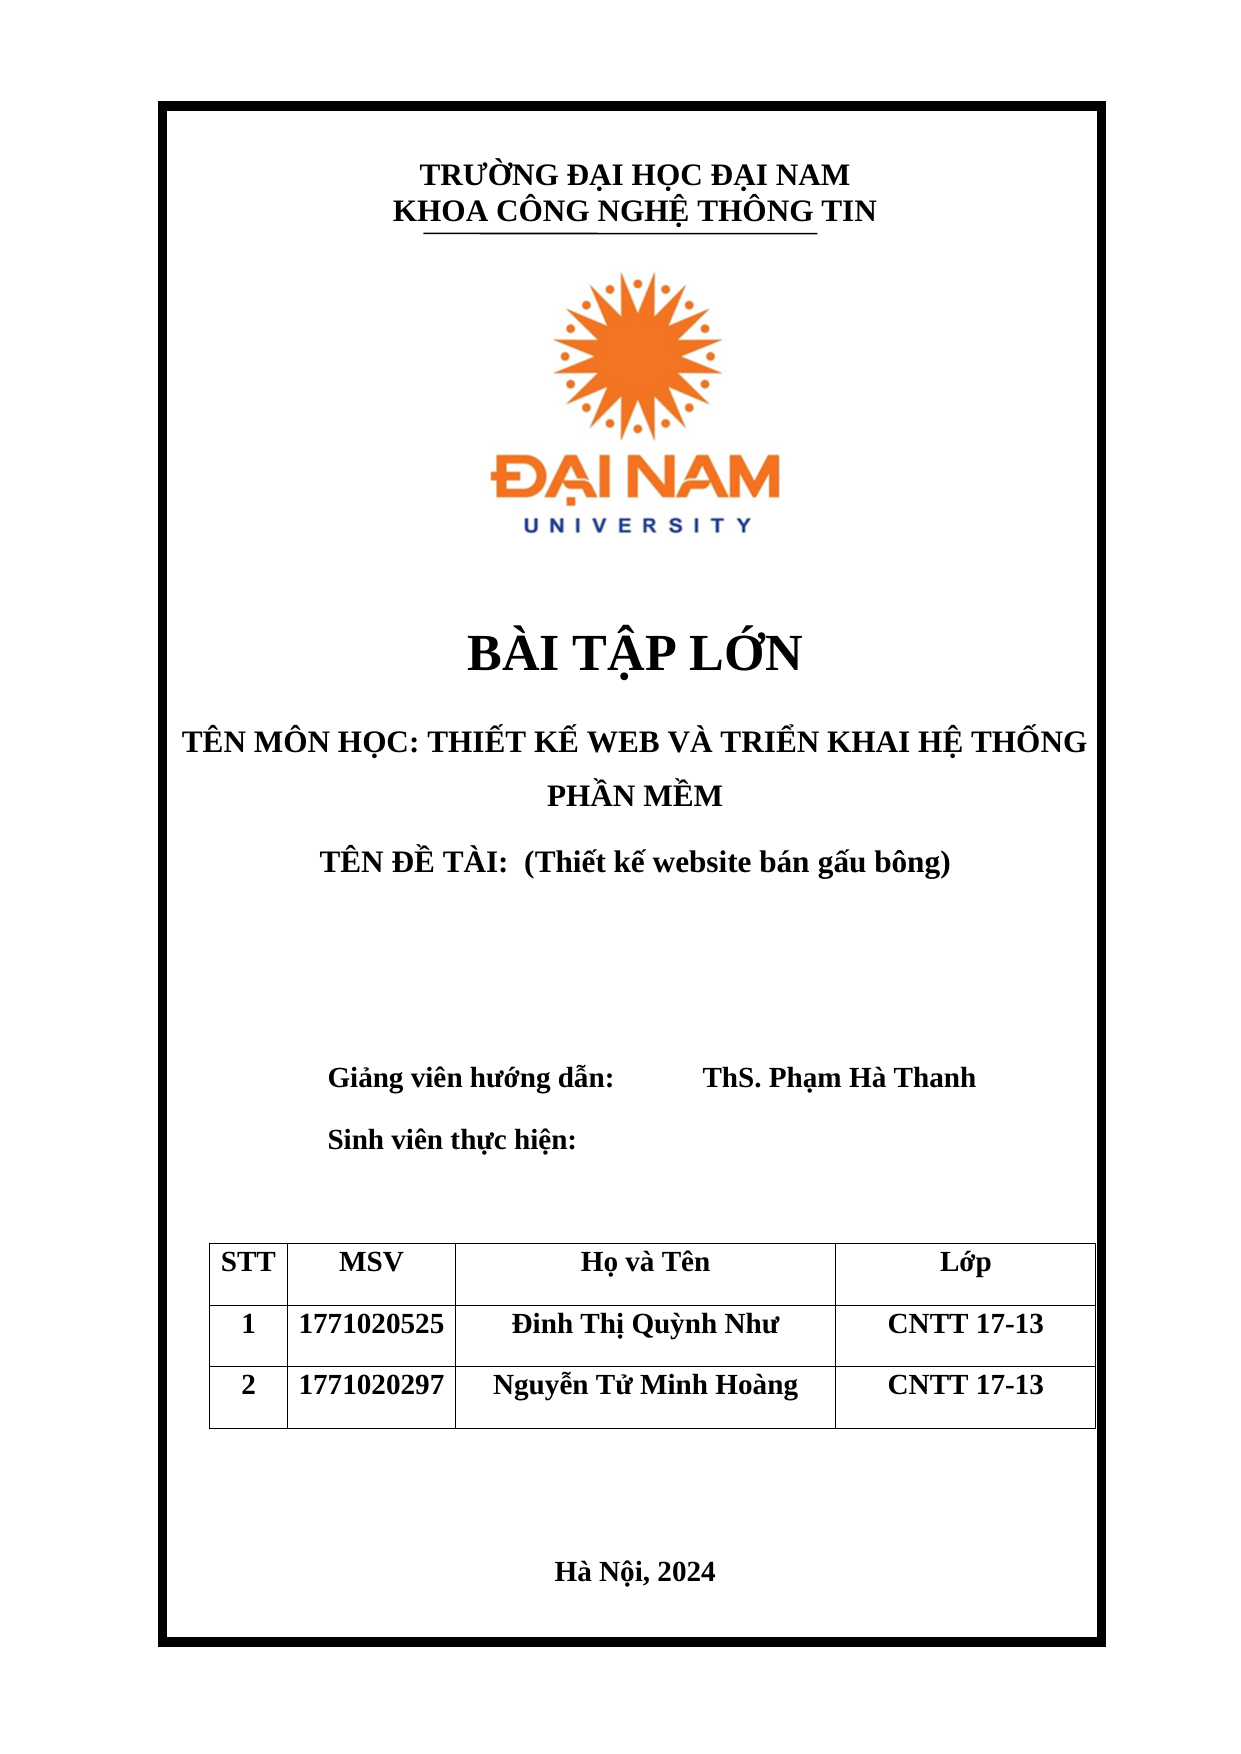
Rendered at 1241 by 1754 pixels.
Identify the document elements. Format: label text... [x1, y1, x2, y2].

table_header Lớp [836, 1244, 1095, 1305]
table_header MSV [288, 1244, 455, 1305]
picture [451, 228, 819, 595]
text TÊN MÔN HỌC: THIẾT KẾ WEB VÀ TRIỂN KHAI HỆ THỐNG PHẦN MỀM [177, 723, 1092, 813]
table_cell 2 [210, 1367, 287, 1427]
table_cell Nguyễn Tử Minh Hoàng [456, 1367, 835, 1427]
text KHOA CÔNG NGHỆ THÔNG TIN [177, 192, 1092, 228]
text Giảng viên hướng dẫn: ThS. Phạm Hà Thanh [252, 1060, 1092, 1093]
text BÀI TẬP LỚN [177, 621, 1092, 681]
table_cell 1 [210, 1306, 287, 1366]
table_header STT [210, 1244, 287, 1305]
text TRƯỜNG ĐẠI HỌC ĐẠI NAM [177, 156, 1092, 192]
text Hà Nội, 2024 [177, 1554, 1092, 1588]
table_cell 1771020297 [288, 1367, 455, 1427]
table_cell CNTT 17-13 [836, 1306, 1095, 1366]
table_header Họ và Tên [456, 1244, 835, 1305]
text TÊN ĐỀ TÀI: (Thiết kế website bán gấu bông) [177, 844, 1092, 880]
table_cell Đinh Thị Quỳnh Như [456, 1306, 835, 1366]
text Sinh viên thực hiện: [252, 1122, 1092, 1156]
table_cell 1771020525 [288, 1306, 455, 1366]
table_cell CNTT 17-13 [836, 1367, 1095, 1427]
